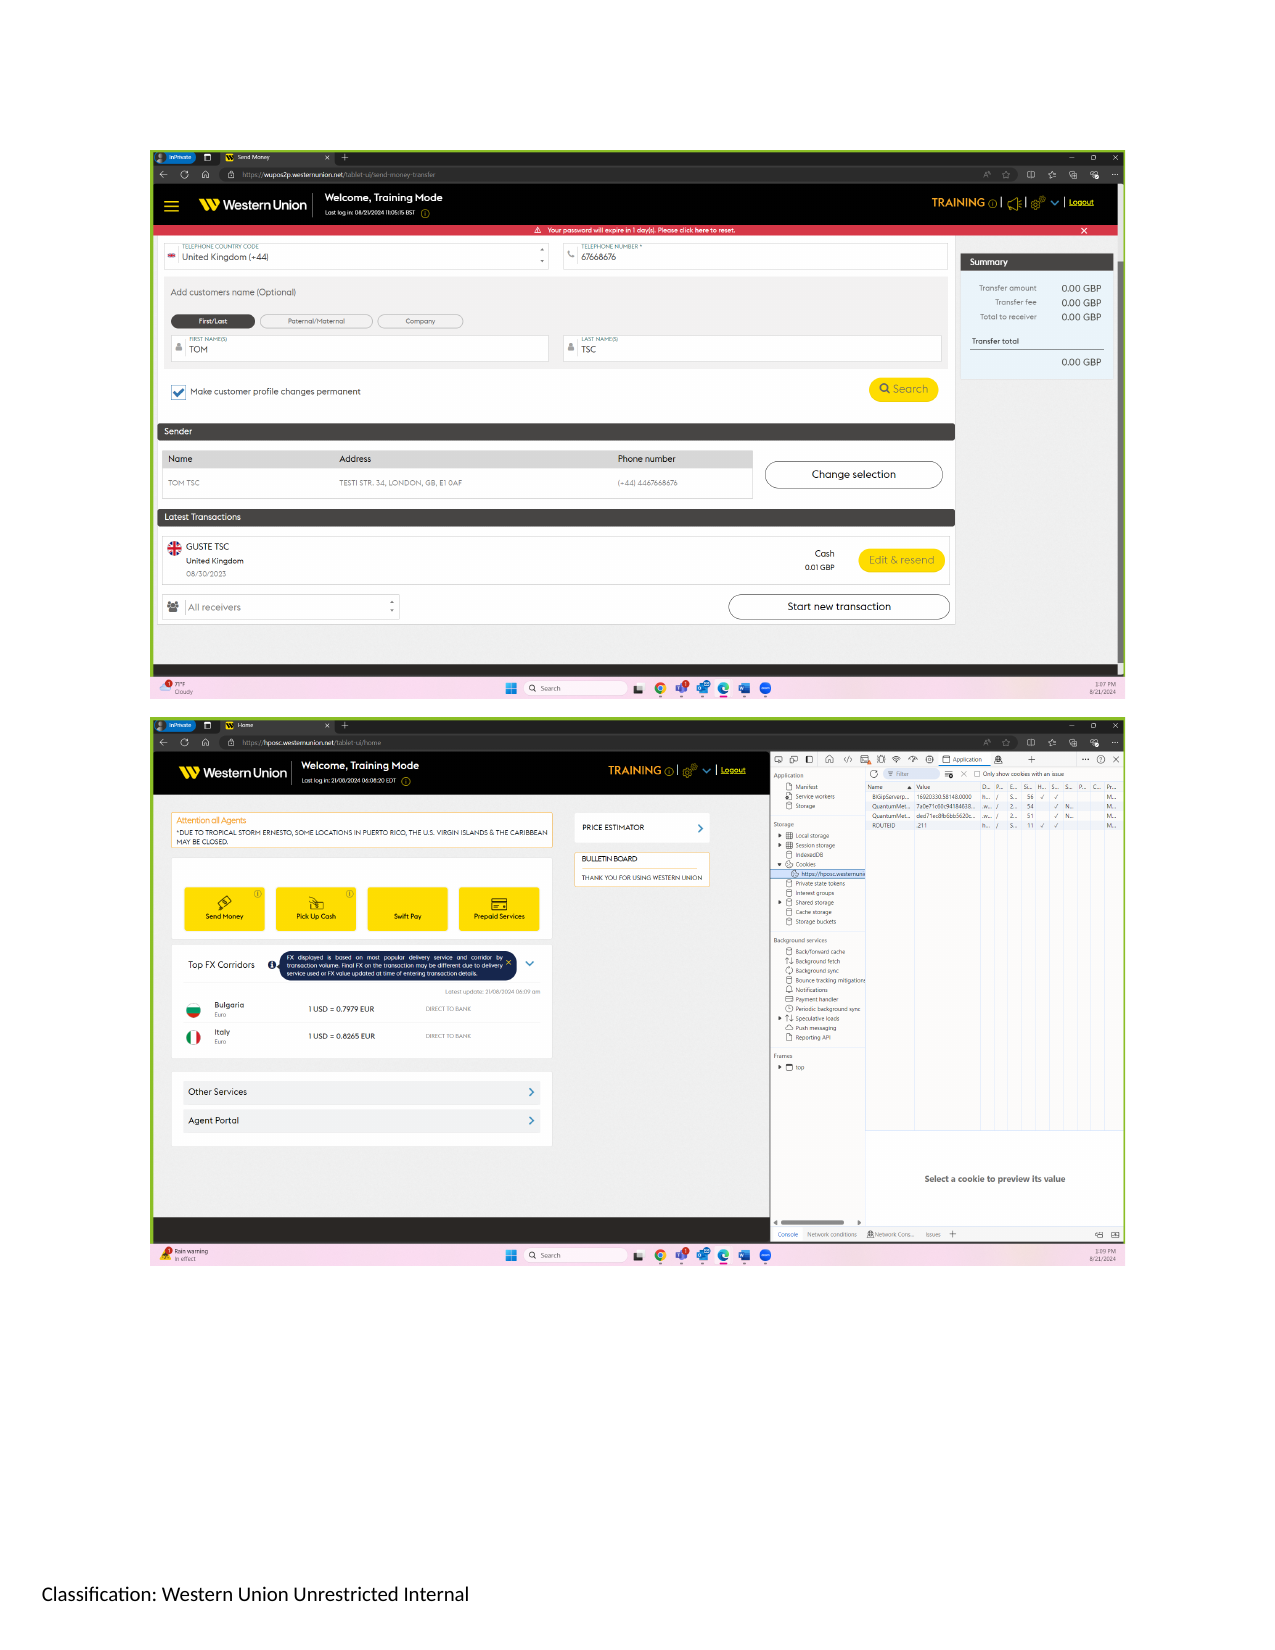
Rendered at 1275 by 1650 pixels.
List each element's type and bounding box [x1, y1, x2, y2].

picture [150, 717, 1125, 1266]
picture [150, 150, 1125, 699]
